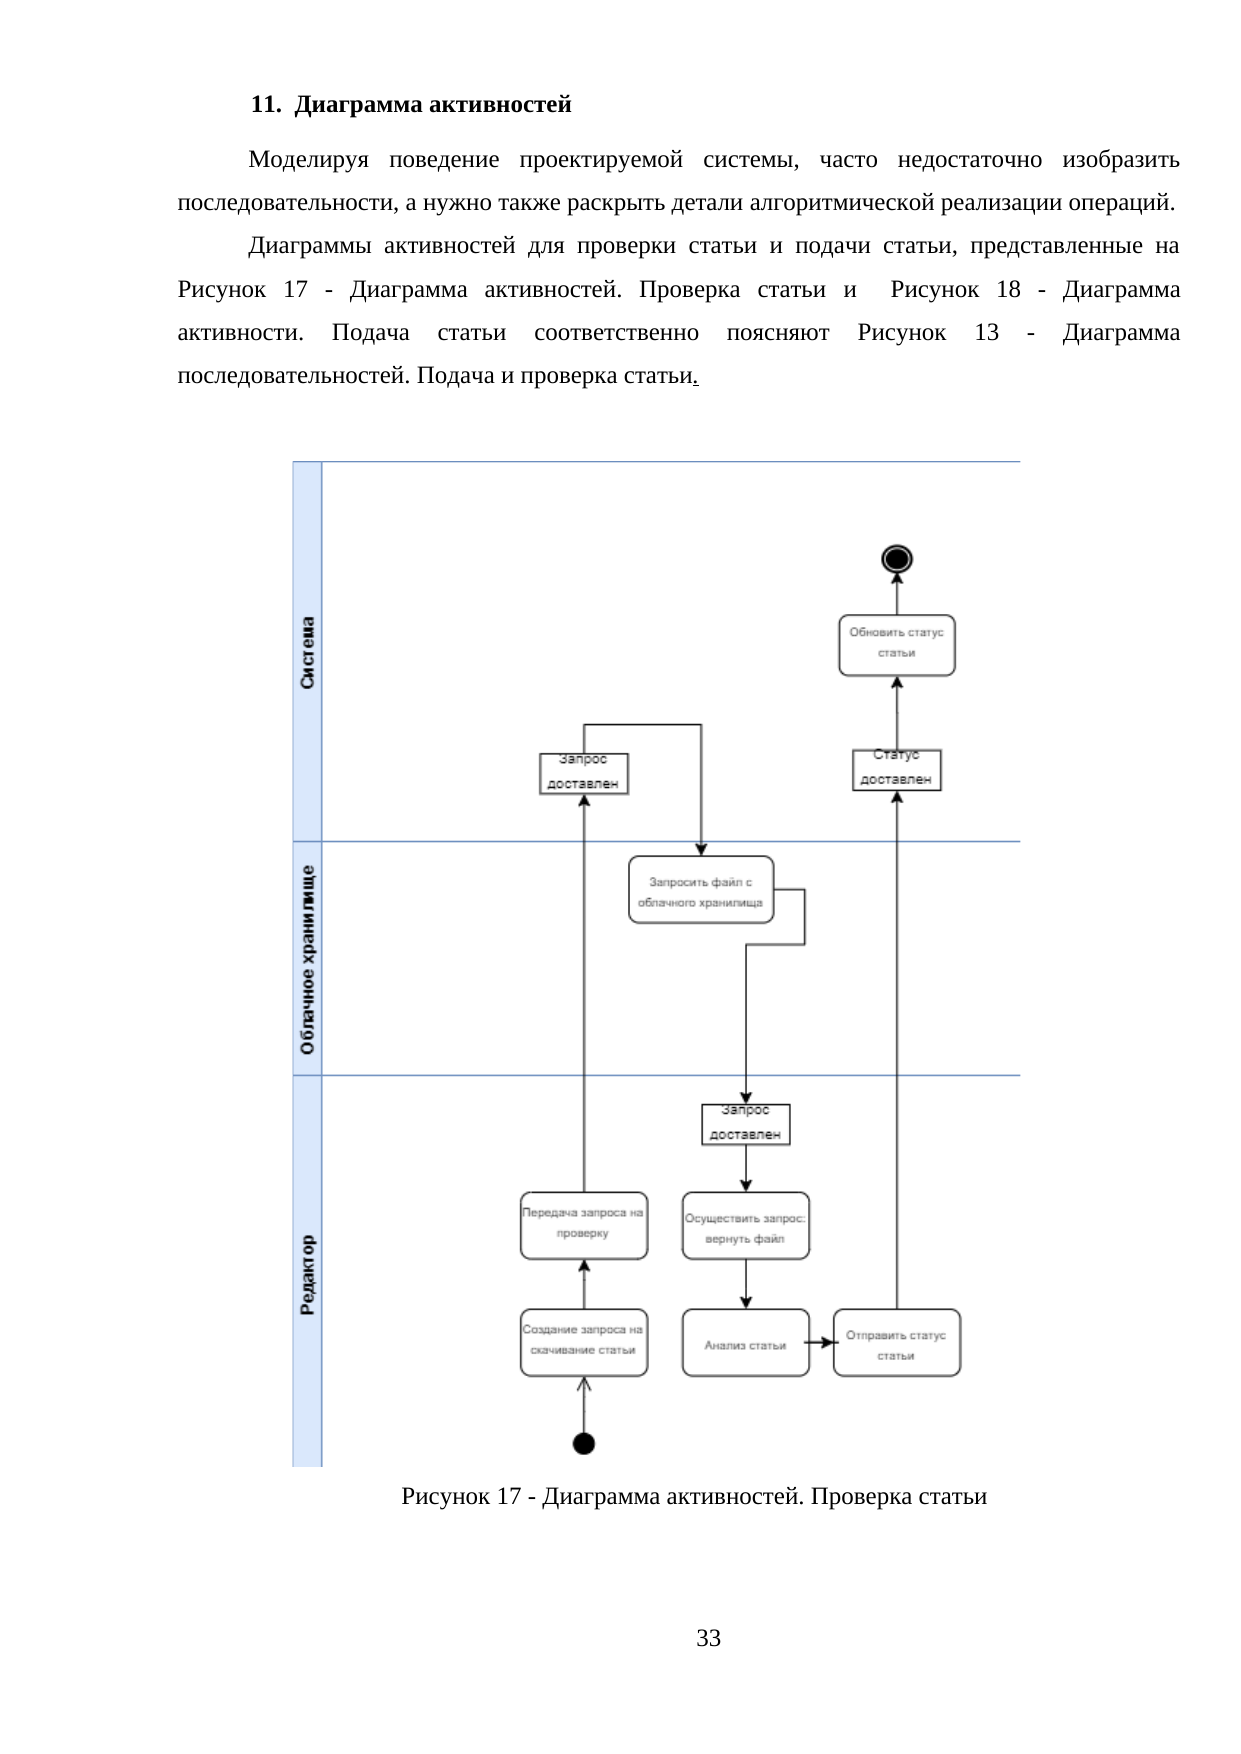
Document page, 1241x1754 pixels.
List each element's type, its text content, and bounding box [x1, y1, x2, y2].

subtitle Диаграмма активностей [251, 89, 1181, 117]
text Моделируя поведение проектируемой системы, часто недостаточно изобразить последовательности, а нужно также раскрыть детали алгоритмической реализации операций. [177, 144, 1181, 216]
picture [292, 461, 1021, 1468]
text Диаграммы активностей для проверки статьи и подачи статьи, представленные на рисунке 15 и рисунке 16 соответственно поясняют диаграмма последовательностей. [177, 231, 1181, 389]
